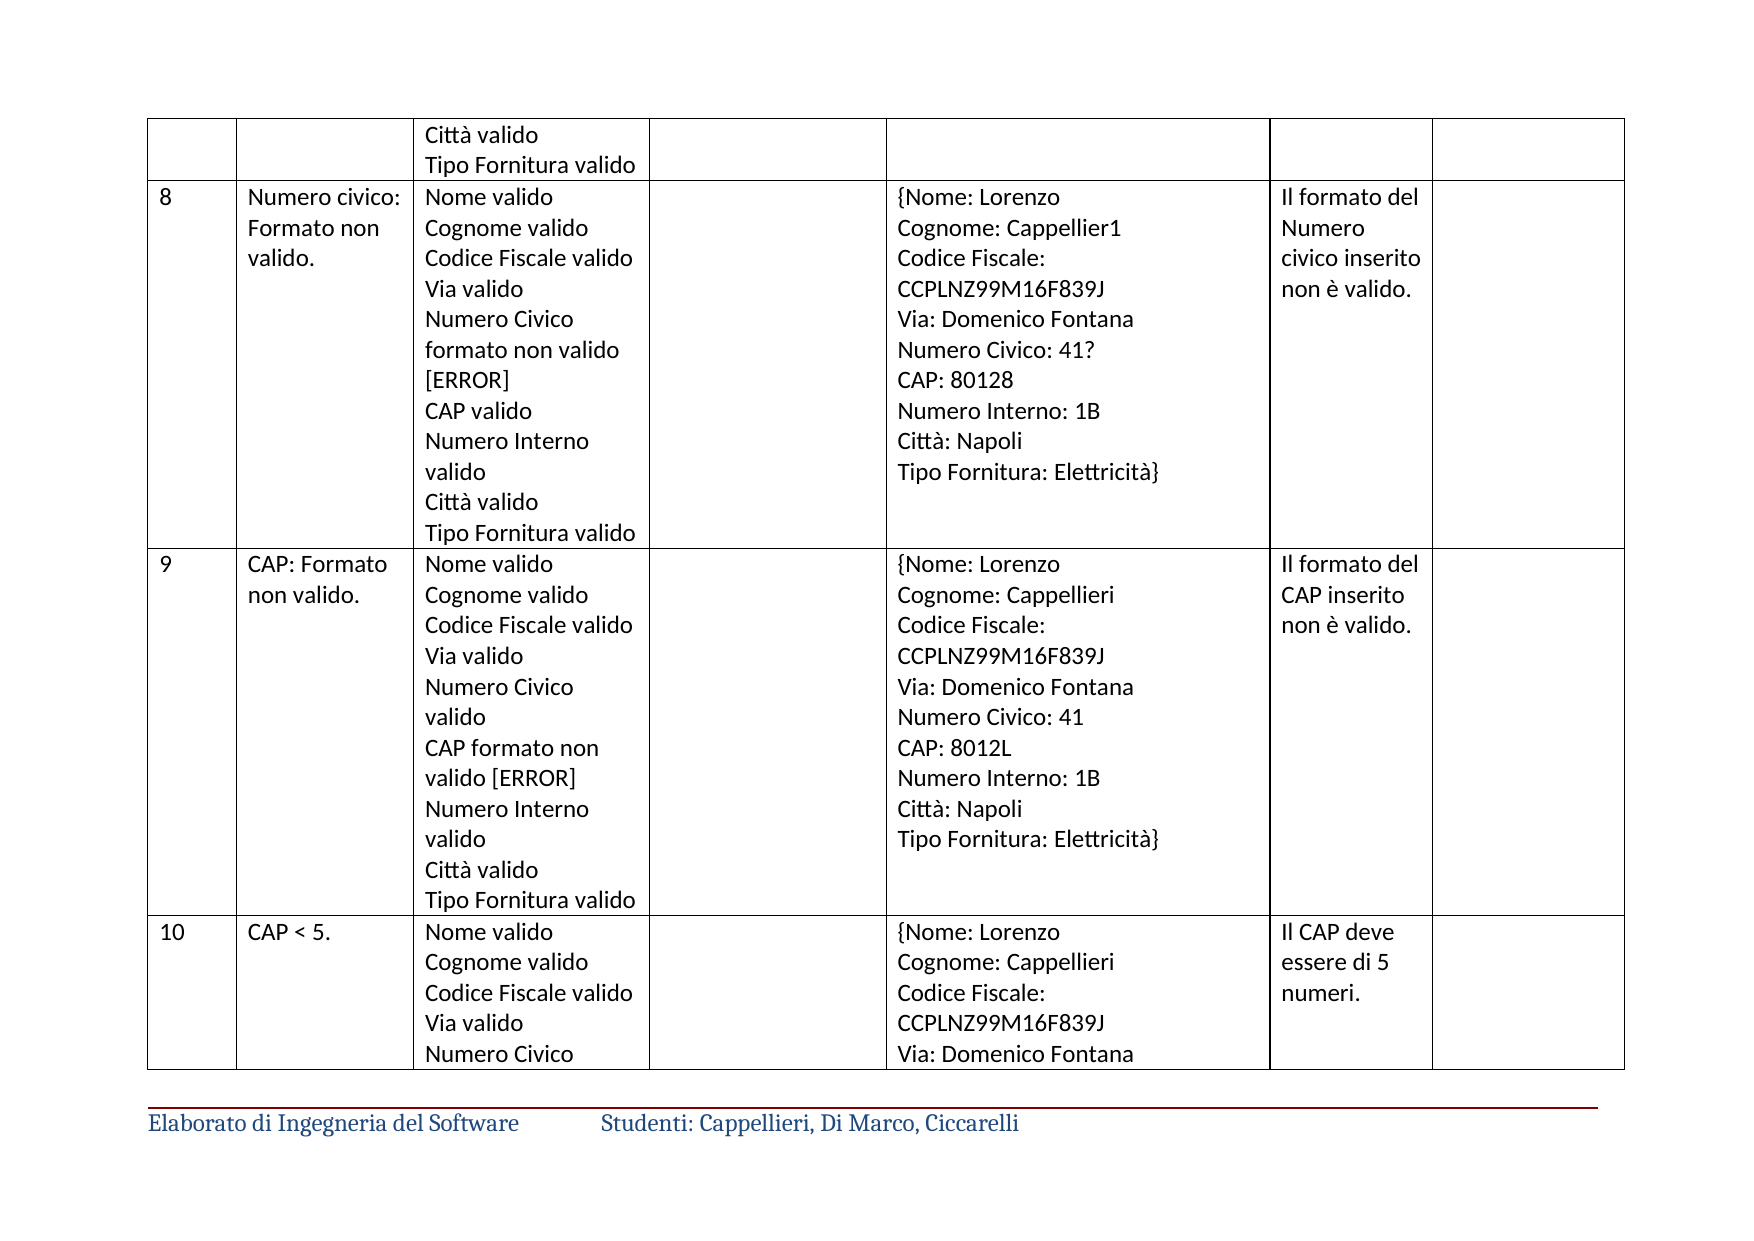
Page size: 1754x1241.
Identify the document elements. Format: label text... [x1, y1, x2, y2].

table_cell Nome valido Cognome valido Codice Fiscale valido Via valido Numero Civico valido CAP formato non valido [ERROR] Numero Interno valido Città valido Tipo Fornitura valido [414, 549, 649, 915]
table_cell [650, 549, 886, 915]
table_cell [1271, 916, 1432, 1068]
table_cell 9 [148, 549, 236, 915]
table_cell CAP < 5. [237, 916, 413, 1068]
table_cell 7 [148, 119, 236, 180]
table_cell Numero civico: Formato non valido. [237, 181, 413, 547]
table_cell [650, 119, 886, 180]
table_cell [1433, 119, 1624, 180]
table_cell [650, 916, 886, 1068]
table_cell {Nome: Lorenzo Cognome: Cappellier1 Codice Fiscale: CCPLNZ99M16F839J Via: Domenico Fontana Numero Civico: 41? CAP: 80128 Numero Interno: 1B Città: Napoli Tipo Fornitura: Elettricità} [887, 181, 1269, 547]
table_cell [887, 916, 1269, 1068]
table_cell CAP: Formato non valido. [237, 549, 413, 915]
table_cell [414, 916, 649, 1068]
table_cell [1433, 181, 1624, 547]
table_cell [414, 119, 649, 180]
table_cell {Nome: Lorenzo Cognome: Cappellieri Codice Fiscale: CCPLNZ99M16F839J Via: Domenico Fontana Numero Civico: 41 CAP: 8012L Numero Interno: 1B Città: Napoli Tipo Fornitura: Elettricità} [887, 549, 1269, 915]
table_cell Il formato del Numero civico inserito non è valido. [1271, 181, 1432, 547]
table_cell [887, 119, 1269, 180]
table_cell 10 [148, 916, 236, 1068]
table_cell Il formato del CAP inserito non è valido. [1271, 549, 1432, 915]
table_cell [237, 119, 413, 180]
table_cell [650, 181, 886, 547]
table_cell [1433, 549, 1624, 915]
table_cell [1433, 916, 1624, 1068]
table_cell Nome valido Cognome valido Codice Fiscale valido Via valido Numero Civico formato non valido [ERROR] CAP valido Numero Interno valido Città valido Tipo Fornitura valido [414, 181, 649, 547]
table_cell 8 [148, 181, 236, 547]
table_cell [1271, 119, 1432, 180]
